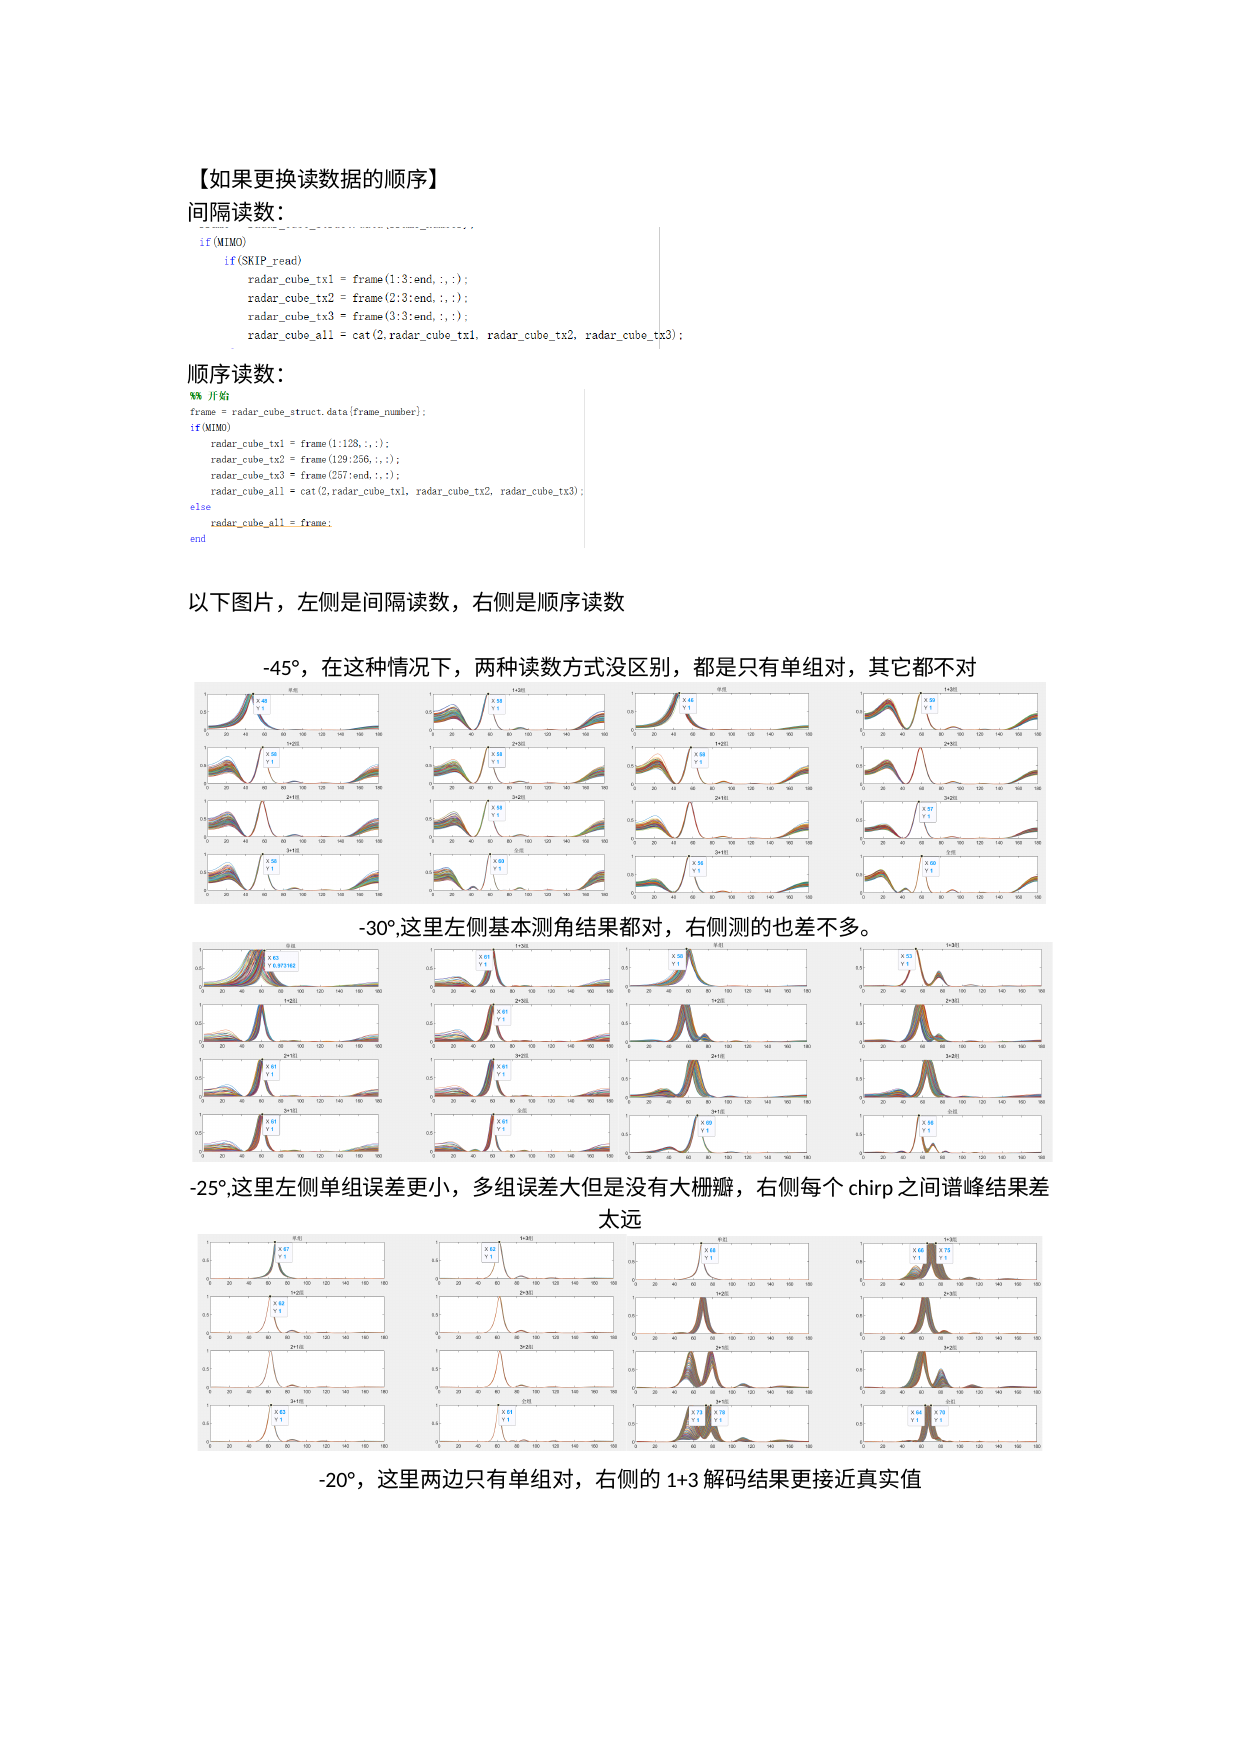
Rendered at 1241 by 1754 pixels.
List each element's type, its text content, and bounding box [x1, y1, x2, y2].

list 间隔读数： [187, 194, 1053, 227]
list -30°,这里左侧基本测角结果都对，右侧测的也差不多。 [187, 909, 1053, 942]
list -25°,这里左侧单组误差更小，多组误差大但是没有大栅瓣，右侧每个chirp之间谱峰结果差太远 [187, 1169, 1053, 1234]
list 顺序读数： [187, 357, 1053, 389]
picture [187, 389, 588, 548]
list -20°，这里两边只有单组对，右侧的1+3解码结果更接近真实值 [187, 1462, 1053, 1494]
picture [197, 1234, 1043, 1451]
picture [194, 682, 1046, 904]
list -45°，在这种情况下，两种读数方式没区别，都是只有单组对，其它都不对 [187, 649, 1053, 682]
list 【如果更换读数据的顺序】 [187, 162, 1053, 194]
picture [187, 227, 686, 349]
list 以下图片，左侧是间隔读数，右侧是顺序读数 [187, 584, 1053, 617]
picture [192, 942, 1053, 1162]
